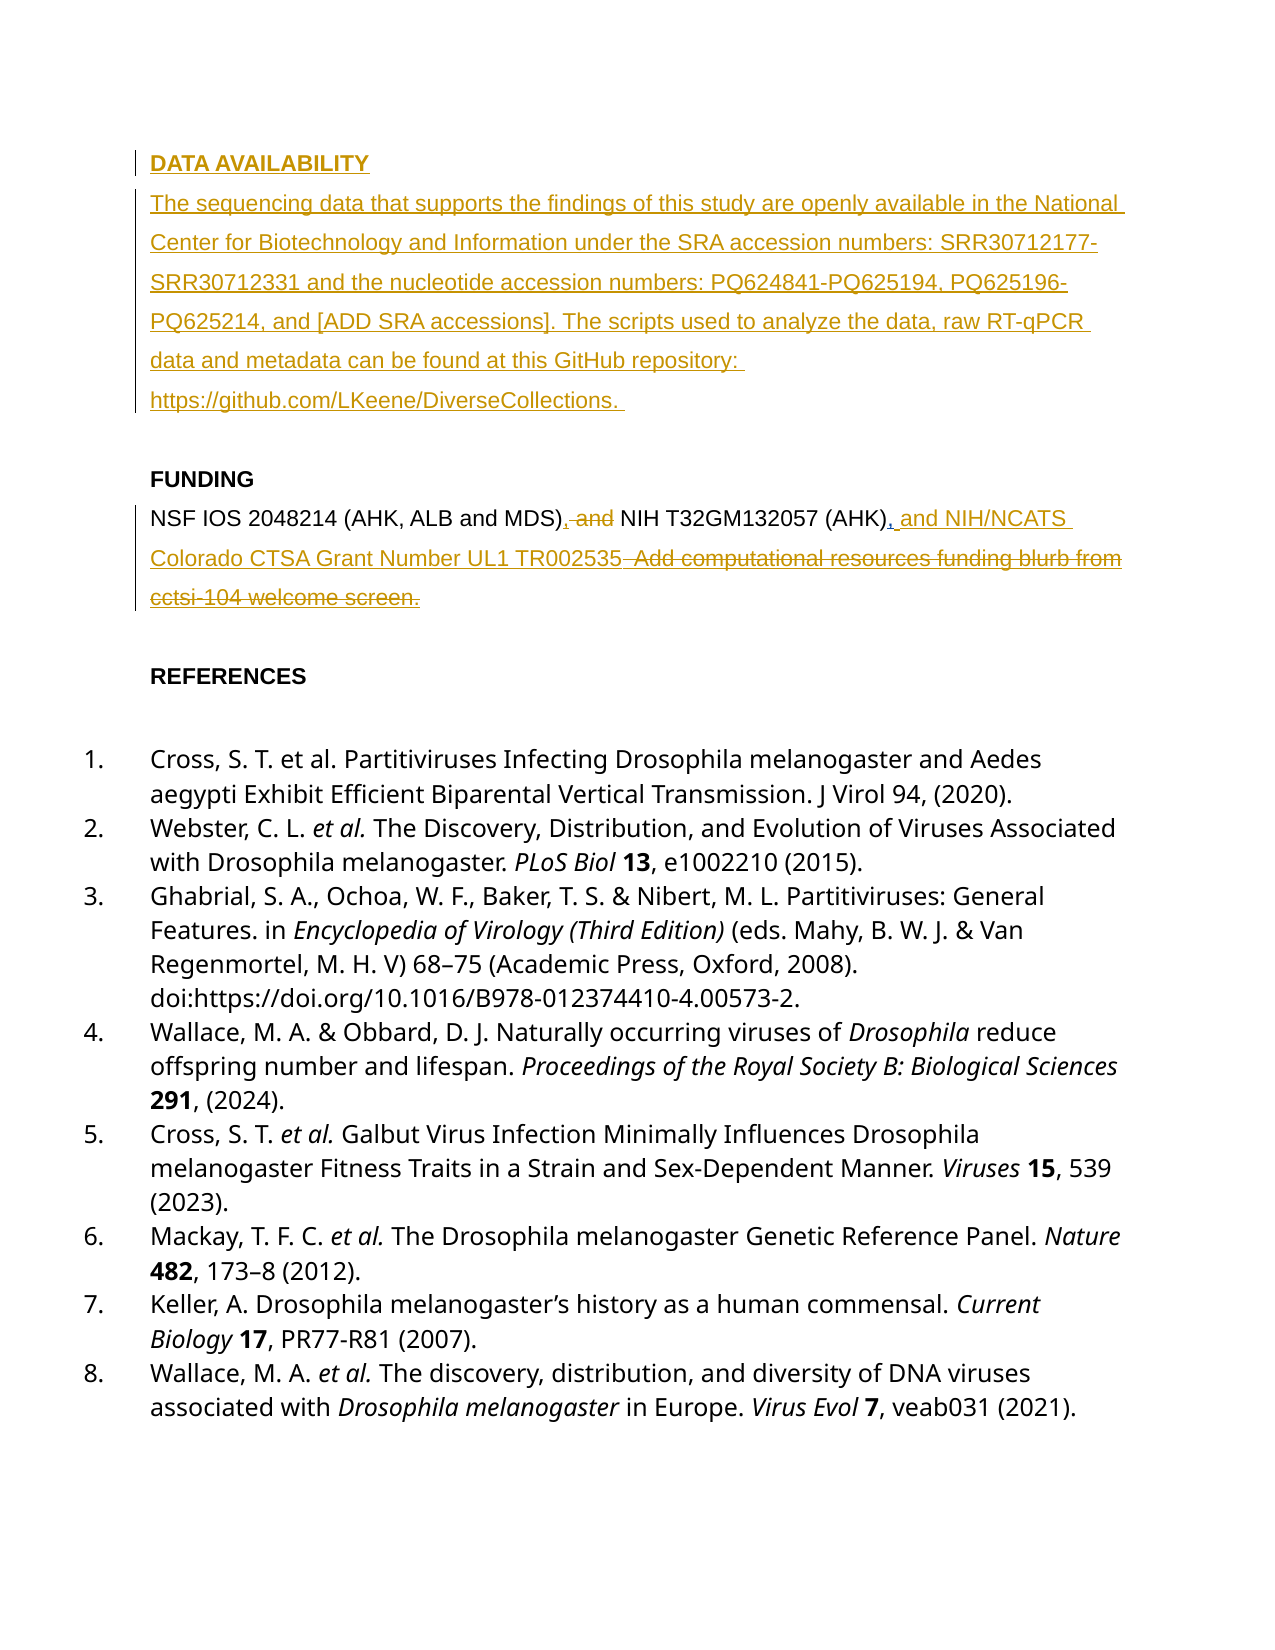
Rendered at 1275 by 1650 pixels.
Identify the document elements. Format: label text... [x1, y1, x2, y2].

text NSF IOS 2048214 (AHK, ALB and MDS) NIH T32GM132057 (AHK) [150, 505, 1125, 611]
text REFERENCES [150, 663, 1125, 689]
text FUNDING [150, 466, 1125, 492]
